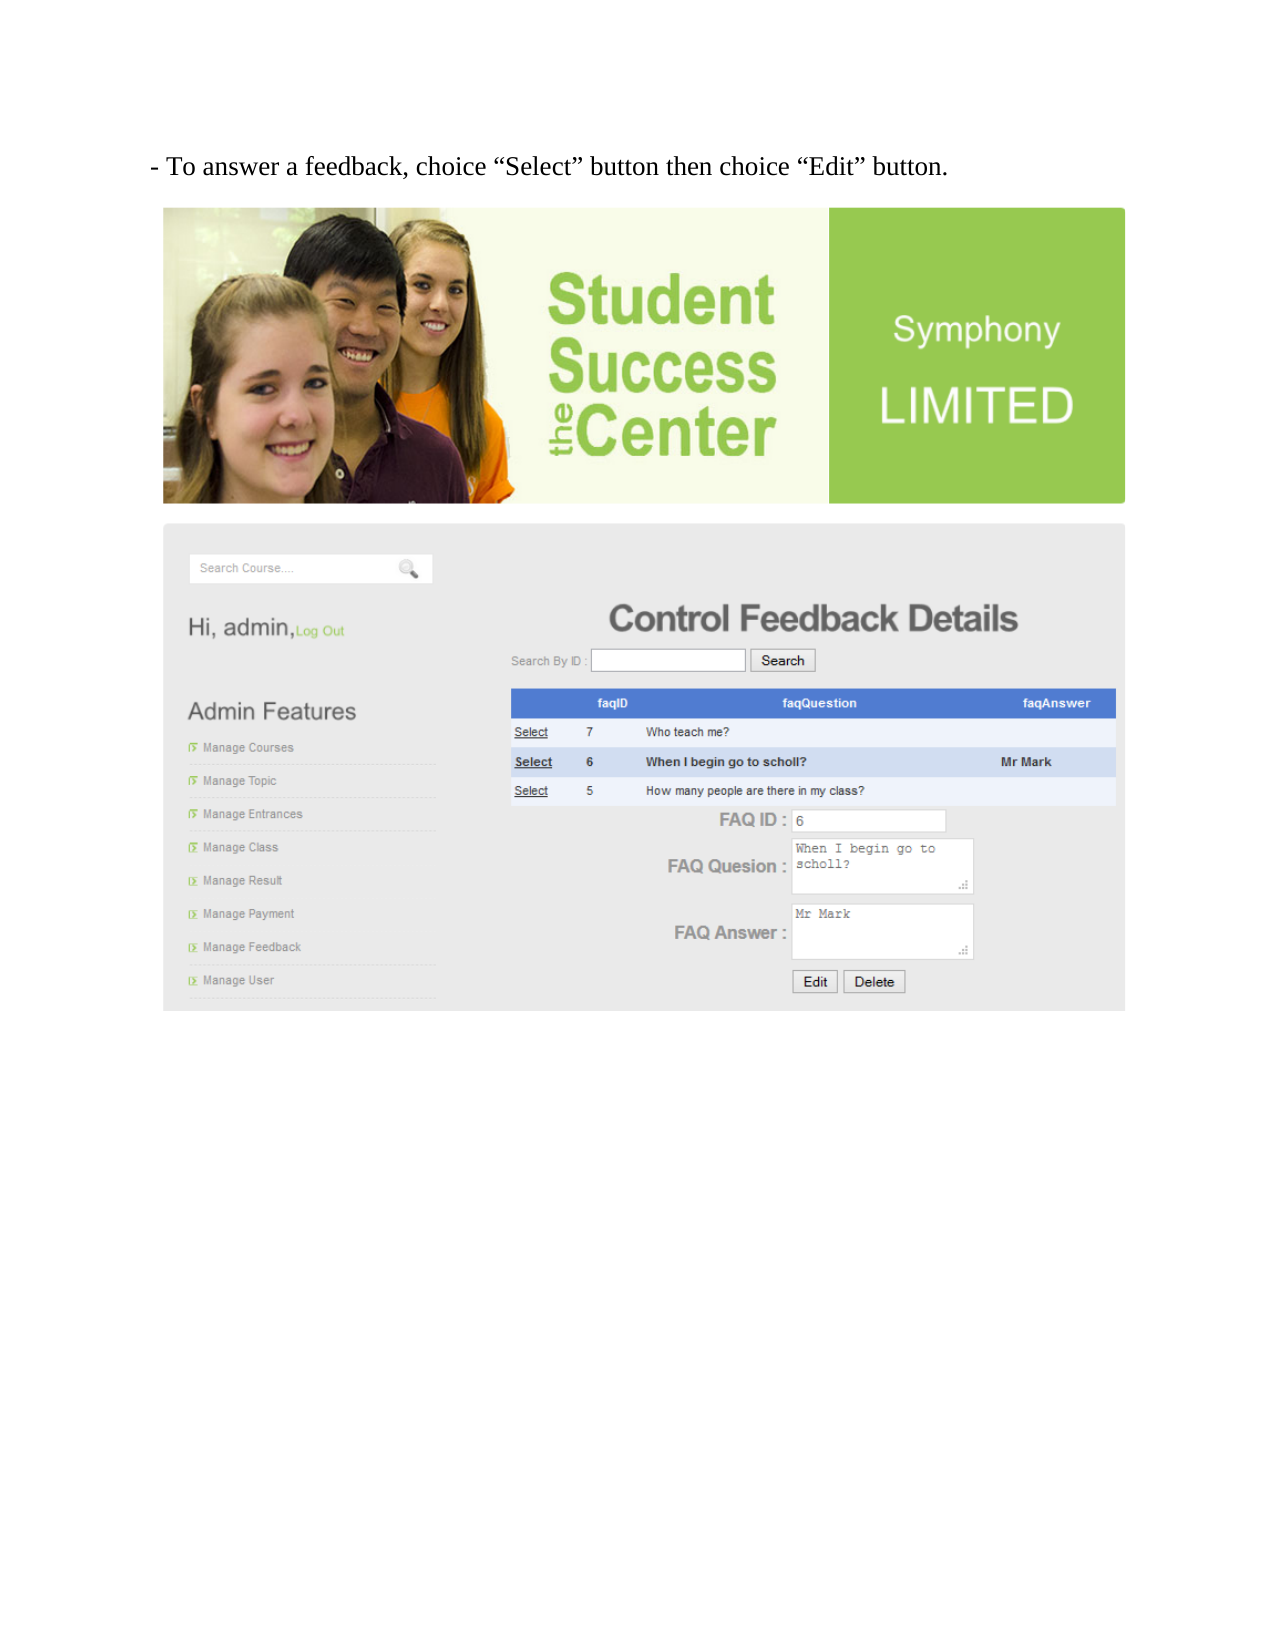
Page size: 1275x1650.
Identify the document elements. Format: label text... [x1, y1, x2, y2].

picture [150, 200, 1125, 1011]
text - To answer a feedback, choice “Select” button then choice “Edit” button. [150, 150, 1125, 181]
